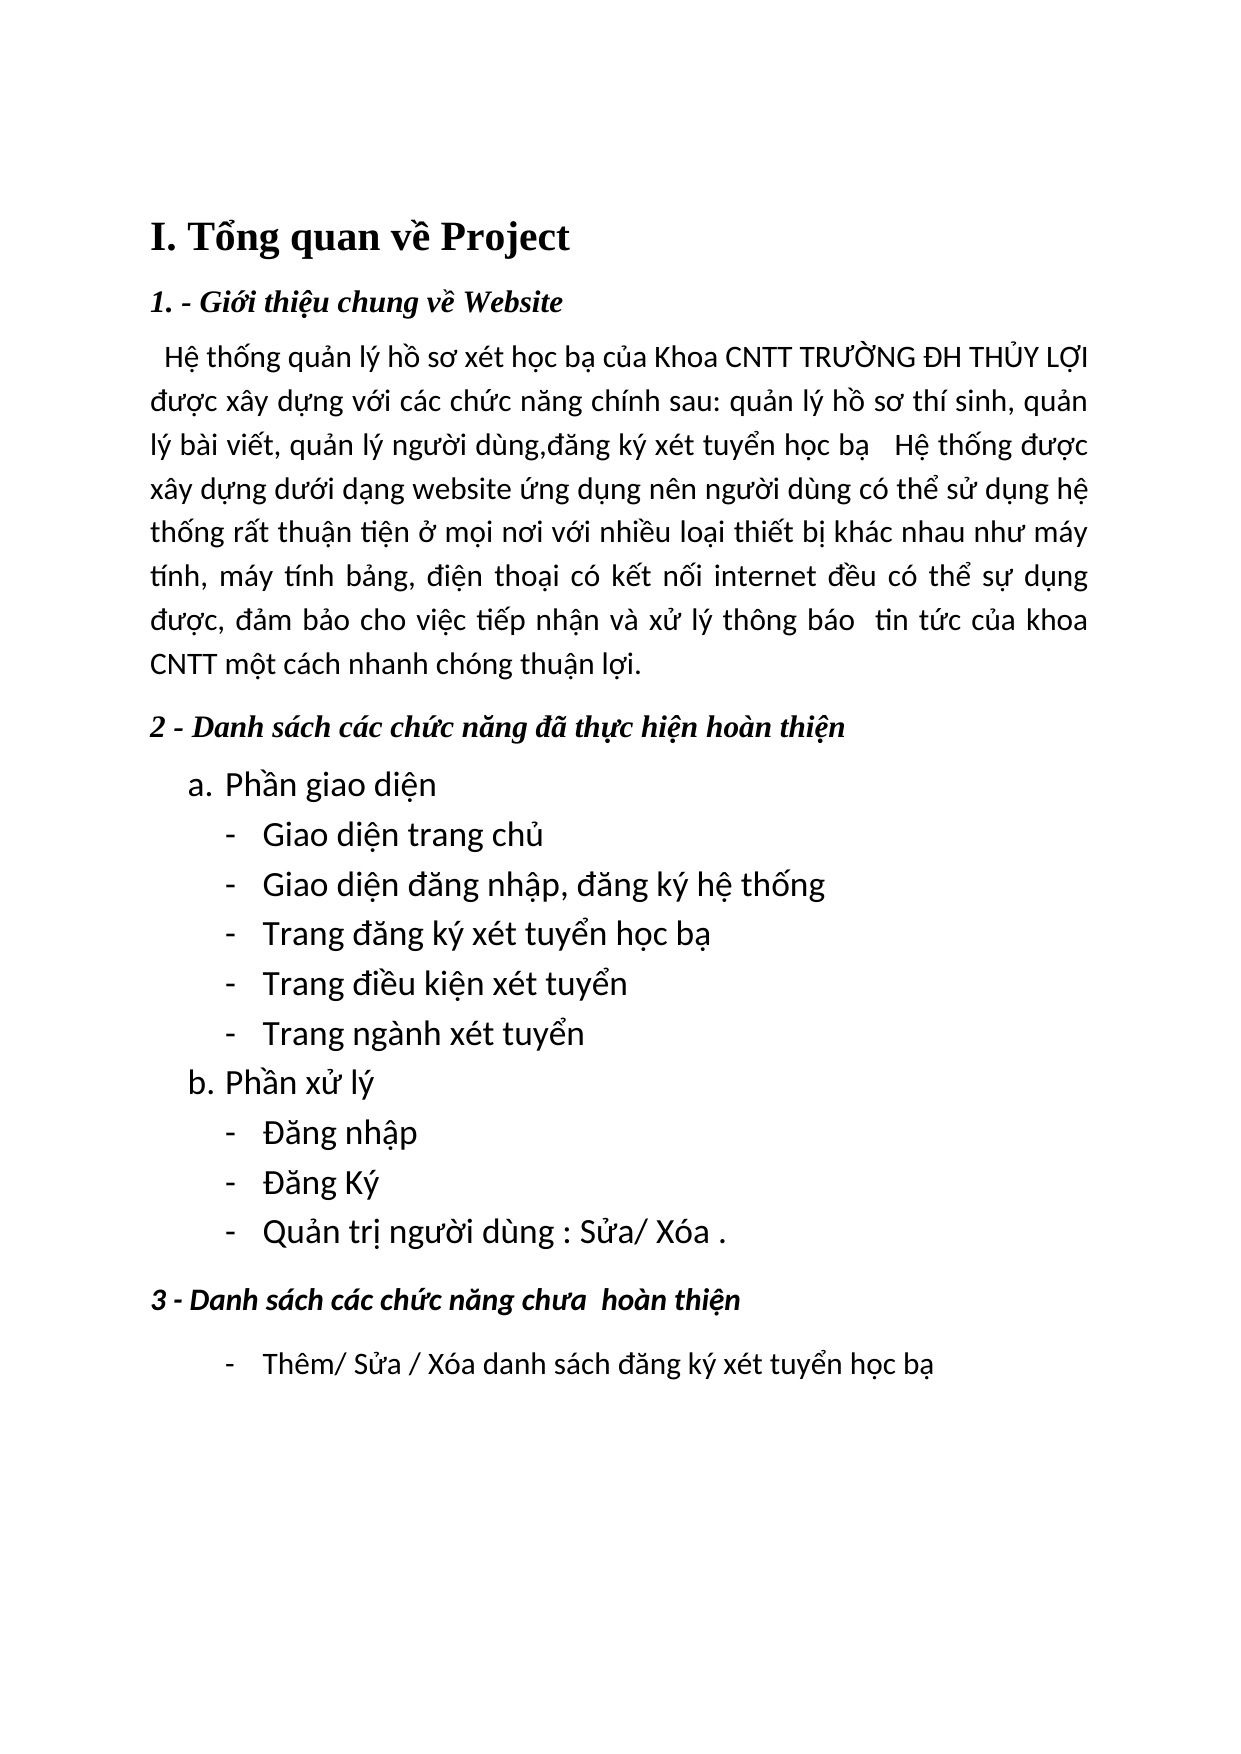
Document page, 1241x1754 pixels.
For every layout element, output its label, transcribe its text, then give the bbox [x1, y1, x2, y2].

list Trang đăng ký xét tuyển học bạ [225, 911, 1090, 954]
list Phần xử lý [187, 1060, 1090, 1103]
list Đăng nhập [225, 1110, 1090, 1153]
text Hệ thống quản lý hồ sơ xét học bạ của Khoa CNTT TRƯỜNG ĐH THỦY LỢI được xây dựng với các chức năng chính sau: quản lý hồ sơ thí sinh, quản lý bài viết, quản lý người dùng,đăng ký xét tuyển học bạ Hệ thống được xây dựng dưới dạng website ứng dụng nên người dùng có thể sử dụng hệ thống rất thuận tiện ở mọi nơi với nhiều loại thiết bị khác nhau như máy tính, máy tính bảng, điện thoại có kết nối internet đều có thể sự dụng được, đảm bảo cho việc tiếp nhận và xử lý thông báo tin tức của khoa CNTT một cách nhanh chóng thuận lợi. [150, 337, 1090, 682]
text I. Tổng quan về Project [150, 212, 1090, 260]
list Đăng Ký [225, 1160, 1090, 1203]
list Quản trị người dùng : Sửa/ Xóa . [225, 1209, 1090, 1253]
text 1. - Giới thiệu chung về Website [150, 284, 1090, 319]
list Giao diện trang chủ [225, 812, 1090, 855]
list Trang ngành xét tuyển [225, 1011, 1090, 1054]
list Giao diện đăng nhập, đăng ký hệ thống [225, 862, 1090, 905]
text 3 - Danh sách các chức năng chưa hoàn thiện [150, 1280, 1090, 1318]
list Phần giao diện [187, 762, 1090, 805]
text 2 - Danh sách các chức năng đã thực hiện hoàn thiện [150, 708, 1090, 744]
list Thêm/ Sửa / Xóa danh sách đăng ký xét tuyển học bạ [225, 1344, 1090, 1383]
list Trang điều kiện xét tuyển [225, 961, 1090, 1004]
